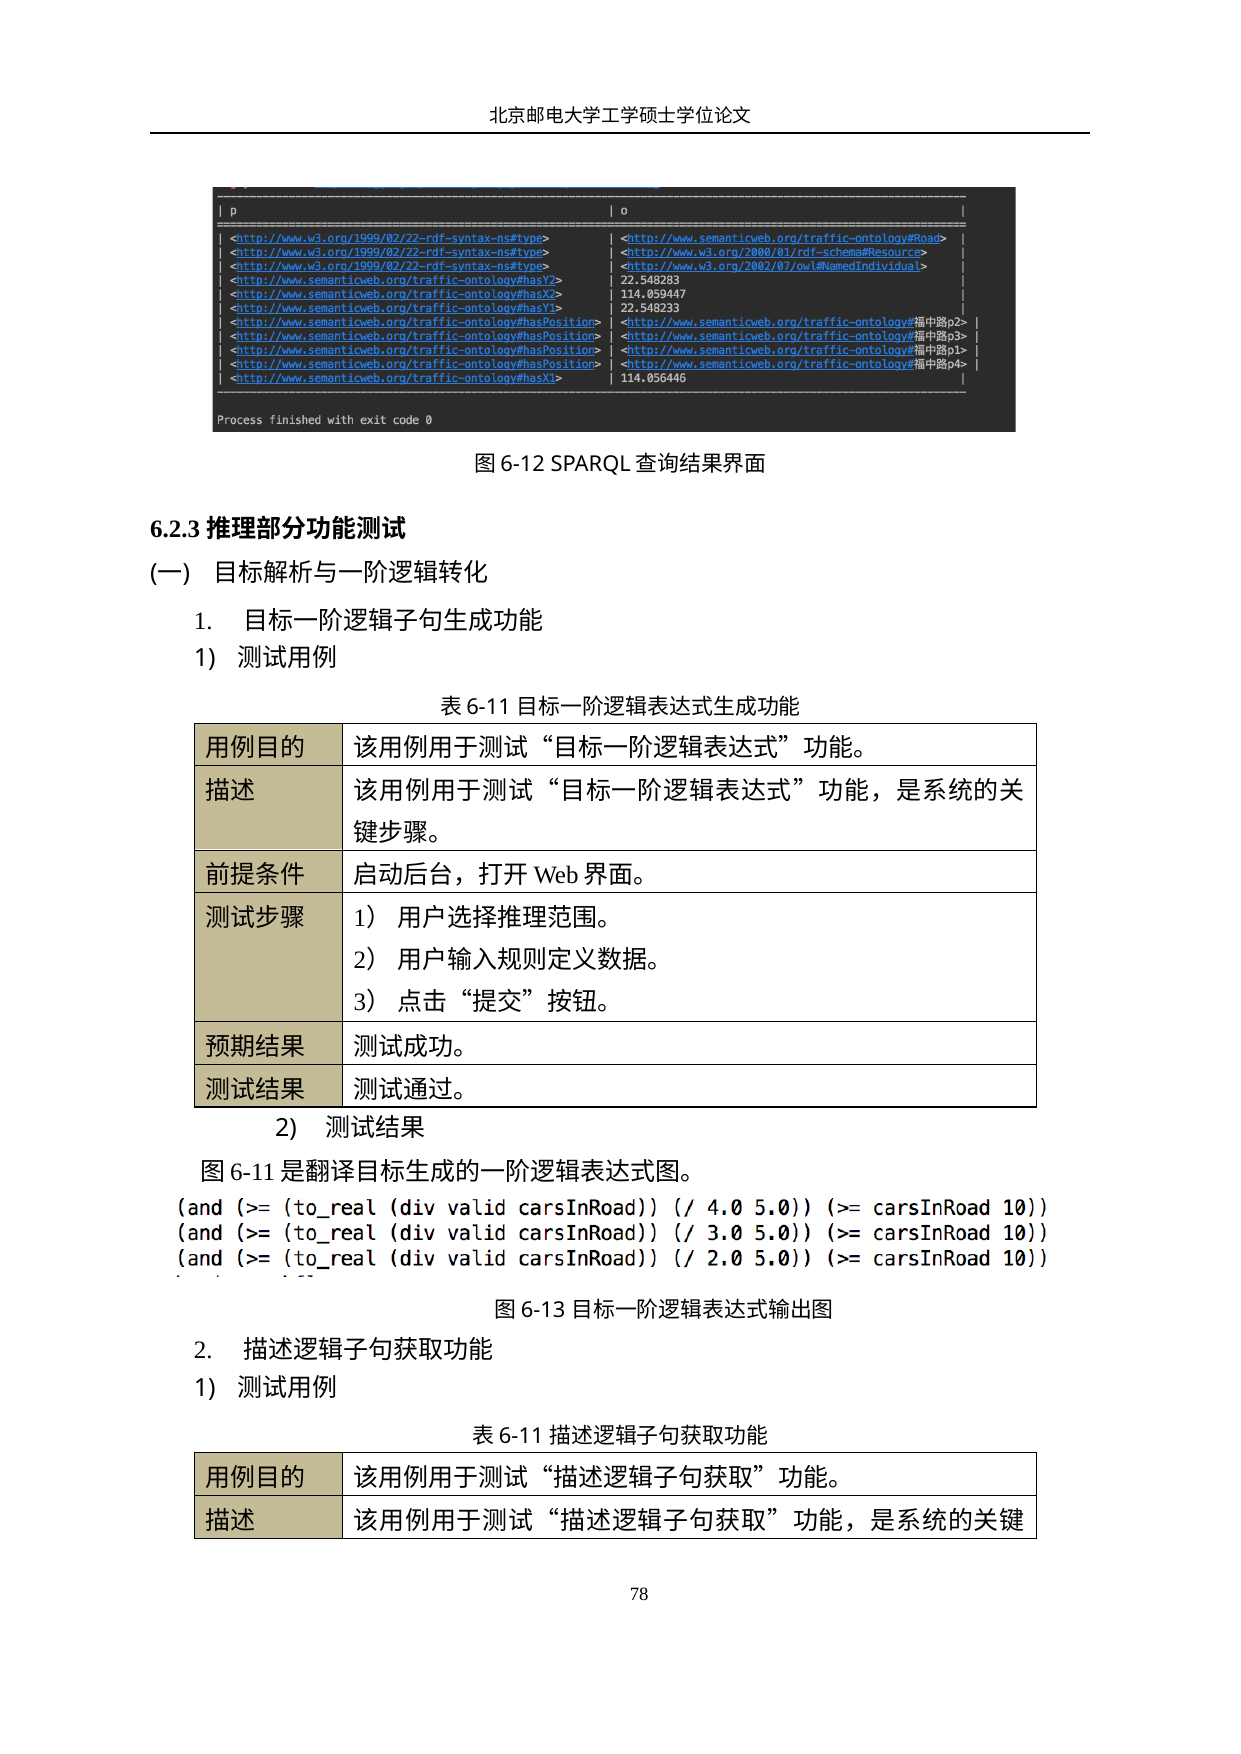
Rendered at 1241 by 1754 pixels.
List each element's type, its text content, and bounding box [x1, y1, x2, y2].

list 测试结果 [225, 1107, 1090, 1144]
table_cell 测试结果 [195, 1065, 342, 1106]
text 图6-13 目标一阶逻辑表达式输出图 [150, 1284, 1090, 1326]
table_cell 描述 [195, 766, 342, 849]
table_cell 前提条件 [195, 851, 342, 892]
list 目标一阶逻辑子句生成功能 [194, 596, 1090, 637]
list 描述逻辑子句获取功能 [194, 1326, 1090, 1367]
text 图6-11是翻译目标生成的一阶逻辑表达式图。 [150, 1151, 1090, 1187]
list 测试用例 [194, 637, 1090, 674]
subtitle 6.2.3 推理部分功能测试 [150, 504, 1090, 546]
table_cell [343, 1496, 1036, 1538]
table_cell 用户选择推理范围。 用户输入规则定义数据。 点击“提交”按钮。 [343, 893, 1036, 1021]
text 图6-12 SPARQL查询结果界面 [150, 438, 1090, 479]
picture [212, 187, 1016, 432]
table_header 该用例用于测试“目标一阶逻辑表达式”功能。 [343, 724, 1036, 765]
list 目标解析与一阶逻辑转化 [150, 552, 1090, 588]
picture [163, 1194, 1049, 1277]
table_header 用例目的 [195, 1453, 342, 1495]
table_cell 测试成功。 [343, 1022, 1036, 1064]
table_cell 描述 [195, 1496, 342, 1538]
table_cell 预期结果 [195, 1022, 342, 1064]
table_header 用例目的 [195, 724, 342, 765]
table_cell 启动后台，打开Web界面。 [343, 851, 1036, 892]
table_cell 测试通过。 [343, 1065, 1036, 1106]
table_cell 测试步骤 [195, 893, 342, 1021]
table_header 该用例用于测试“描述逻辑子句获取”功能。 [343, 1453, 1036, 1495]
list 测试用例 [194, 1367, 1090, 1403]
text 表6-11 目标一阶逻辑表达式生成功能 [150, 681, 1090, 722]
text 表6-11 描述逻辑子句获取功能 [150, 1411, 1090, 1452]
table_cell 该用例用于测试“目标一阶逻辑表达式”功能，是系统的关键步骤。 [343, 766, 1036, 849]
